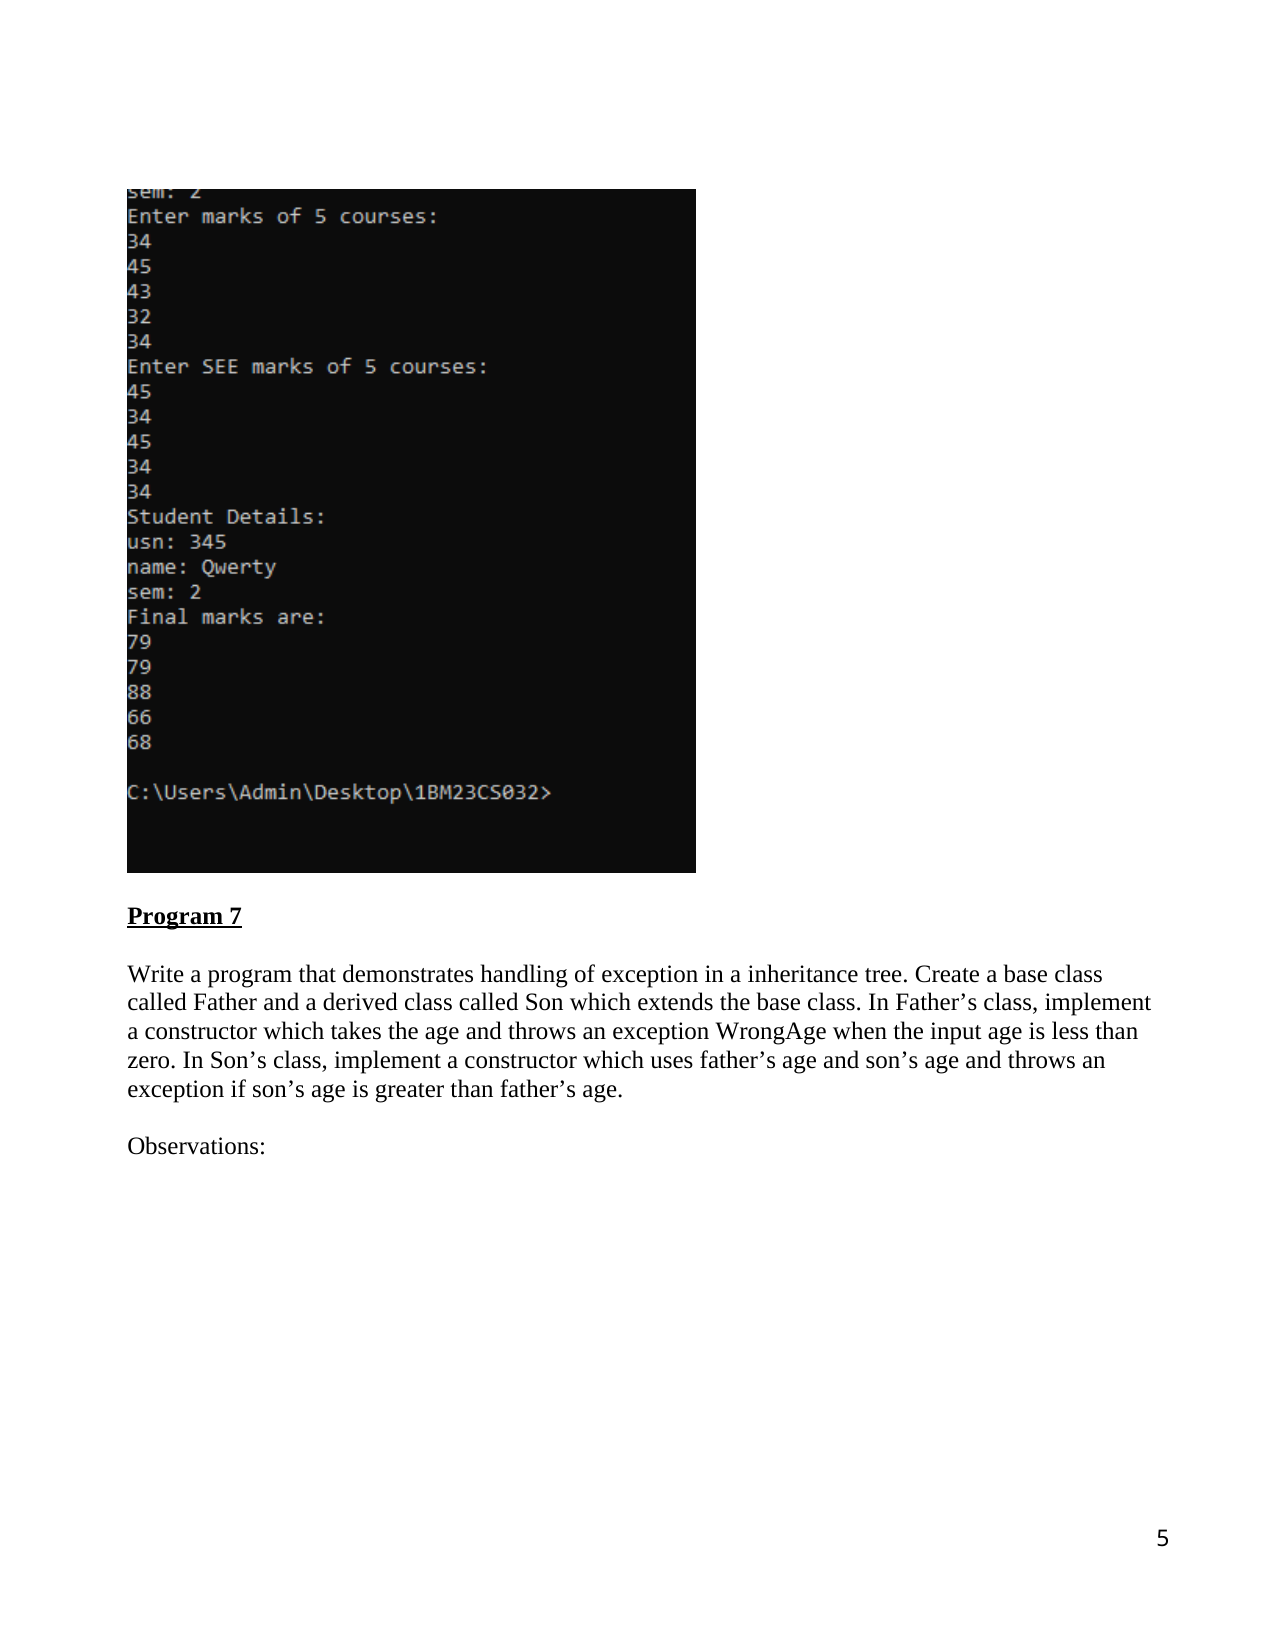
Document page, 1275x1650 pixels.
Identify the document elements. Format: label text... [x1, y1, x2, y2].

text Program 7 [127, 901, 1167, 930]
text Write a program that demonstrates handling of exception in a inheritance tree. Create a base class called Father and a derived class called Son which extends the base class. In Father’s class, implement a constructor which takes the age and throws an exception WrongAge when the input age is less than zero. In Son’s class, implement a constructor which uses father’s age and son’s age and throws an exception if son’s age is greater than father’s age. [127, 959, 1167, 1102]
text Observations: [127, 1131, 1167, 1160]
picture [127, 189, 696, 873]
